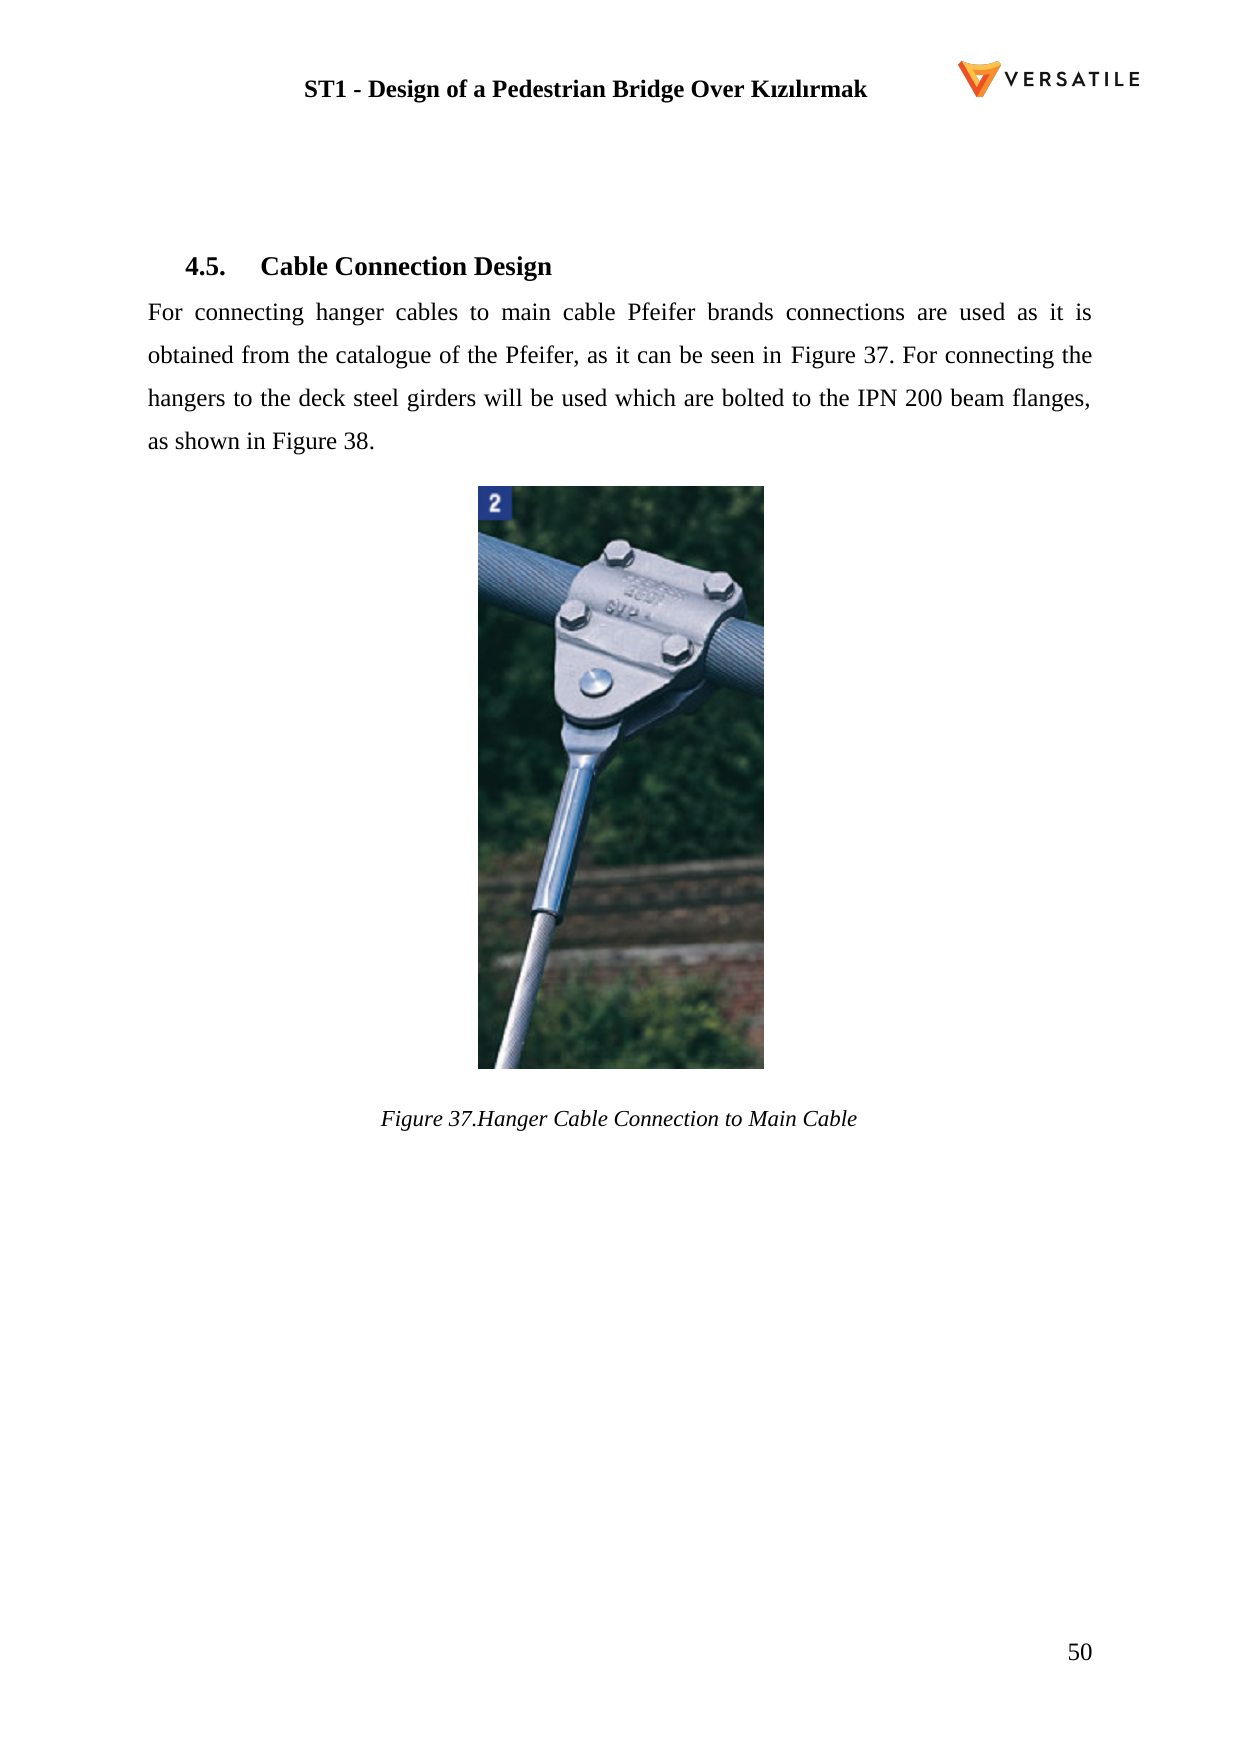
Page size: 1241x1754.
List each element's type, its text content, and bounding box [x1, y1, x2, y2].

picture [927, 57, 1170, 104]
subtitle Cable Connection Design [185, 250, 1093, 281]
text For connecting hanger cables to main cable Pfeifer brands connections are used as it is obtained from the catalogue of the Pfeifer, as it can be seen in Figure 37. For connecting the hangers to the deck steel girders will be used which are bolted to the IPN 200 beam flanges, as shown in Figure 38. [148, 297, 1093, 455]
text Figure 37.Hanger Cable Connection to Main Cable [148, 1105, 1093, 1132]
picture [446, 469, 794, 1091]
